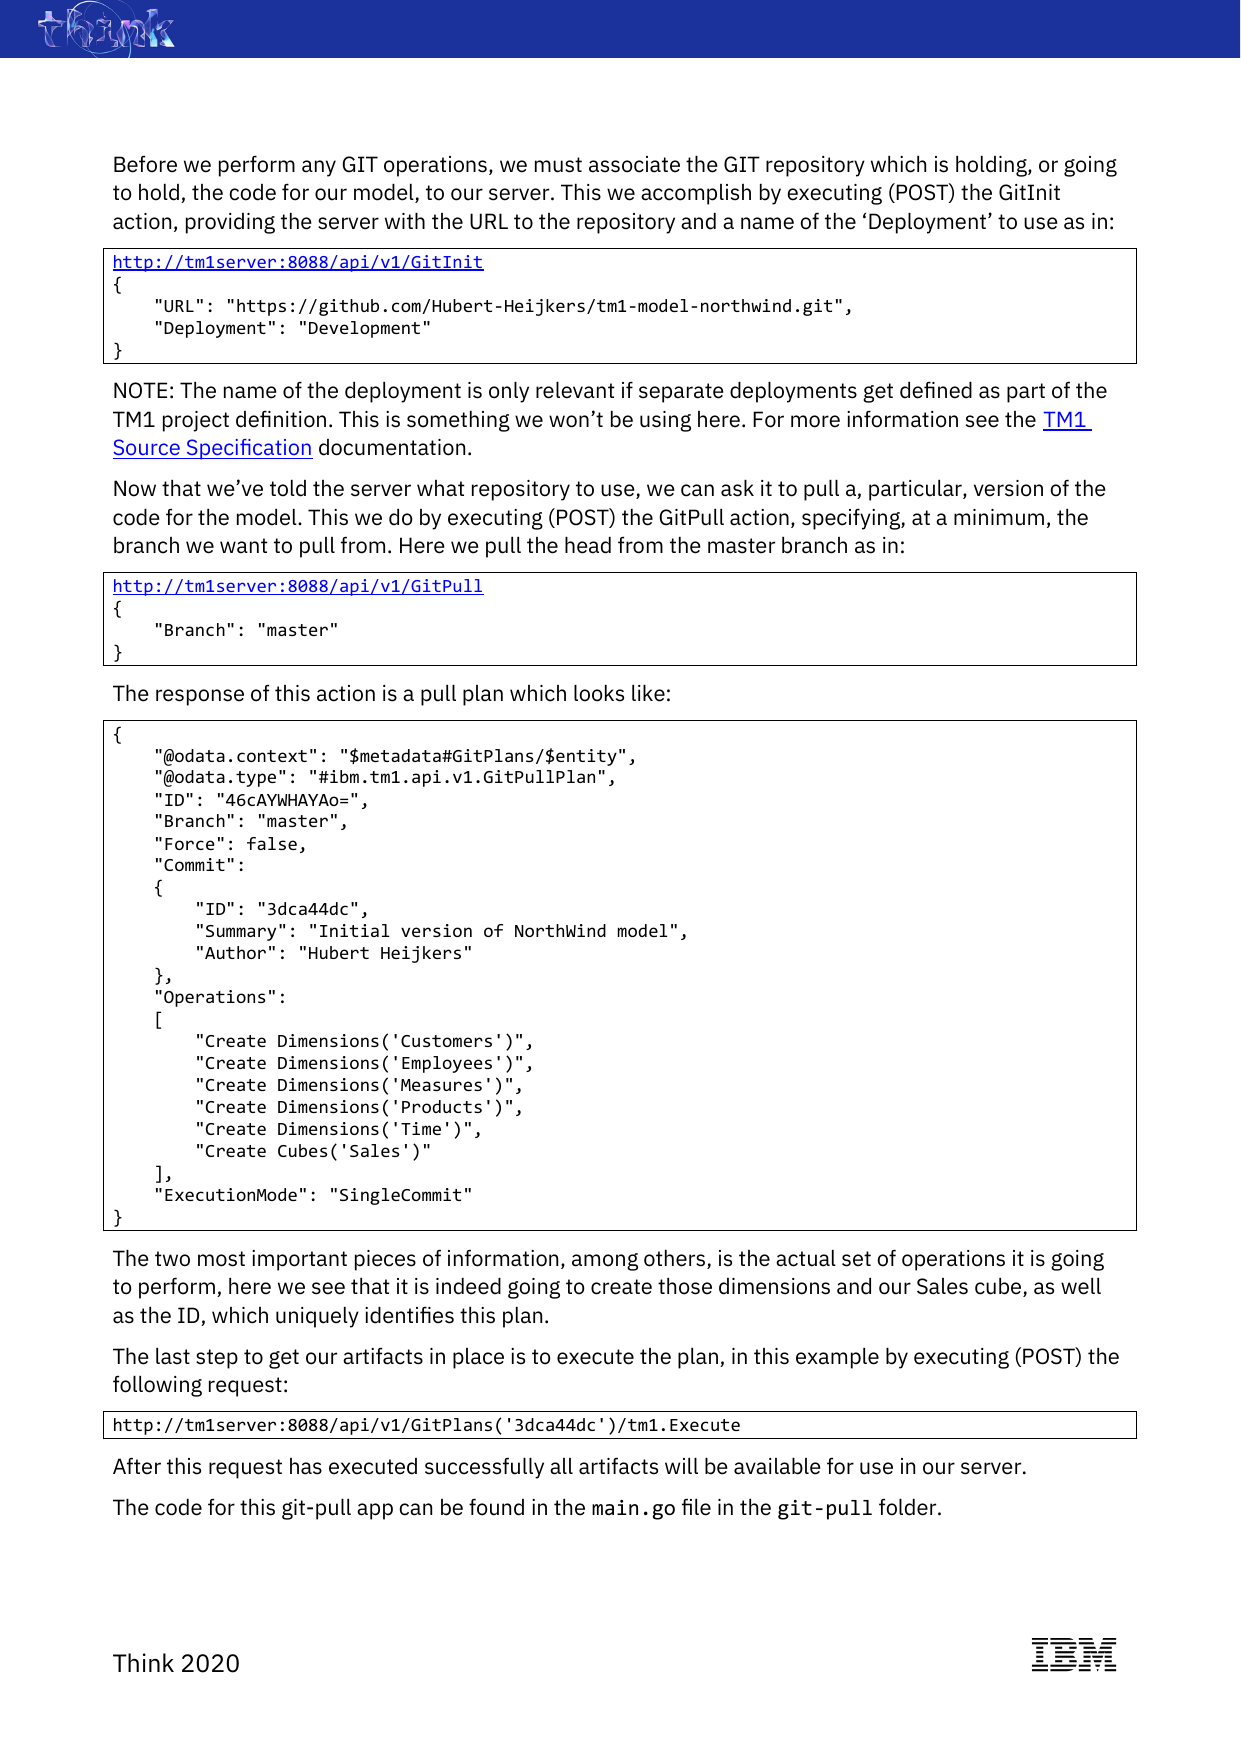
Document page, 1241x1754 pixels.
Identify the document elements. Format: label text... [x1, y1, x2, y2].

text { [104, 721, 1136, 745]
text "Deployment": "Development" [112, 317, 1128, 336]
text http://tm1server:8088/api/v1/GitInit [104, 249, 1136, 273]
text "ID": "3dca44dc", [112, 899, 1128, 921]
text }, [112, 964, 1128, 987]
text The response of this action is a pull plan which looks like: [112, 679, 1128, 707]
text [ [112, 1008, 1128, 1031]
text The two most important pieces of information, among others, is the actual set of operations it is going to perform, here we see that it is indeed going to create those dimensions and our Sales cube, as well as the ID, which uniquely identifies this plan. [112, 1244, 1128, 1329]
text The last step to get our artifacts in place is to execute the plan, in this example by executing (POST) the following request: [112, 1342, 1128, 1399]
text { [112, 597, 1128, 619]
text { [112, 877, 1128, 899]
text NOTE: The name of the deployment is only relevant if separate deployments get defined as part of the TM1 project definition. This is something we won’t be using here. For more information see the TM1 Source Specification documentation. [112, 376, 1128, 462]
text } [104, 336, 1136, 363]
picture [0, 0, 1241, 82]
text "Summary": "Initial version of NorthWind model", [112, 921, 1128, 943]
text { [112, 273, 1128, 295]
text "ID": "46cAYWHAYAo=", [112, 789, 1128, 811]
text "Create Dimensions('Measures')", [112, 1074, 1128, 1096]
text The code for this git-pull app can be found in the main.go file in the git-pull folder. [112, 1493, 1128, 1521]
text "@odata.context": "$metadata#GitPlans/$entity", [112, 745, 1128, 767]
text "Author": "Hubert Heijkers" [112, 943, 1128, 964]
text "Operations": [112, 987, 1128, 1008]
text http://tm1server:8088/api/v1/GitPull [104, 573, 1136, 597]
text "Create Dimensions('Customers')", [112, 1031, 1128, 1052]
text "ExecutionMode": "SingleCommit" [112, 1184, 1128, 1203]
text "Create Dimensions('Employees')", [112, 1052, 1128, 1074]
text Now that we’ve told the server what repository to use, we can ask it to pull a, particular, version of the code for the model. This we do by executing (POST) the GitPull action, specifying, at a minimum, the branch we want to pull from. Here we pull the head from the master branch as in: [112, 474, 1128, 559]
text "Branch": "master" [112, 619, 1128, 638]
text "Create Dimensions('Products')", [112, 1096, 1128, 1118]
text "Create Dimensions('Time')", [112, 1118, 1128, 1140]
text "@odata.type": "#ibm.tm1.api.v1.GitPullPlan", [112, 767, 1128, 789]
text After this request has executed successfully all artifacts will be available for use in our server. [112, 1452, 1128, 1480]
text "Create Cubes('Sales')" [112, 1140, 1128, 1162]
text ], [112, 1162, 1128, 1184]
picture [1031, 1638, 1117, 1672]
text "URL": "https://github.com/Hubert-Heijkers/tm1-model-northwind.git", [112, 295, 1128, 317]
text } [104, 638, 1136, 665]
text "Force": false, [112, 833, 1128, 855]
text http://tm1server:8088/api/v1/GitPlans('3dca44dc')/tm1.Execute [104, 1412, 1136, 1438]
text "Commit": [112, 855, 1128, 877]
text Before we perform any GIT operations, we must associate the GIT repository which is holding, or going to hold, the code for our model, to our server. This we accomplish by executing (POST) the GitInit action, providing the server with the URL to the repository and a name of the ‘Deployment’ to use as in: [112, 150, 1128, 235]
text } [104, 1203, 1136, 1230]
text "Branch": "master", [112, 811, 1128, 833]
